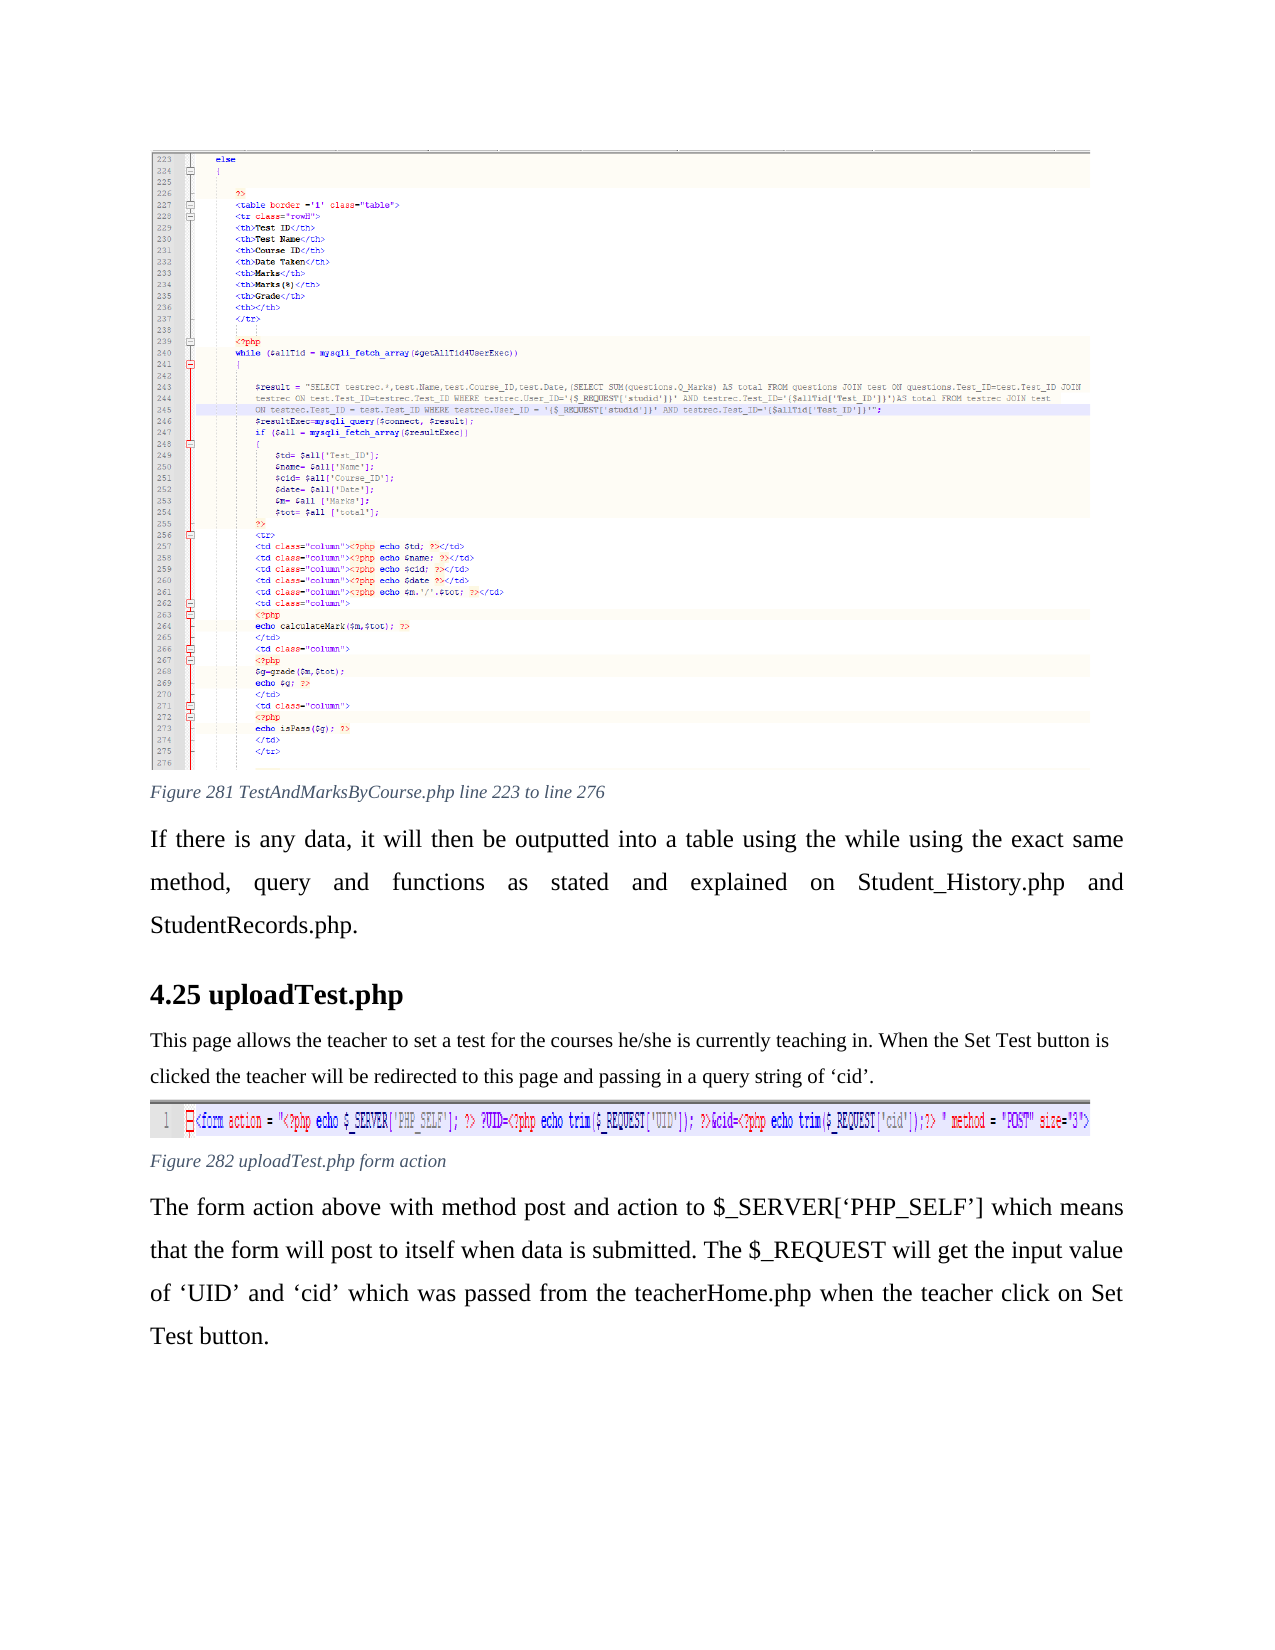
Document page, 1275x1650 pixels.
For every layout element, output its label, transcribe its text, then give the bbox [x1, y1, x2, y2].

text The form action above with method post and action to $_SERVER[‘PHP_SELF’] which means that the form will post to itself when data is submitted. The $_REQUEST will get the input value of ‘UID’ and ‘cid’ which was passed from the teacherHome.php when the teacher click on Set Test button. [150, 1192, 1125, 1350]
subtitle 4.25 uploadTest.php [150, 977, 1125, 1011]
text This page allows the teacher to set a test for the courses he/she is currently teaching in. When the Set Test button is clicked the teacher will be redirected to this page and passing in a query string of ‘cid’. [150, 1028, 1125, 1088]
text If there is any data, it will then be outputted into a table using the while using the exact same method, query and functions as stated and explained on Student_History.php and StudentRecords.php. [150, 824, 1125, 939]
picture [150, 1099, 1091, 1138]
picture [150, 150, 1091, 770]
